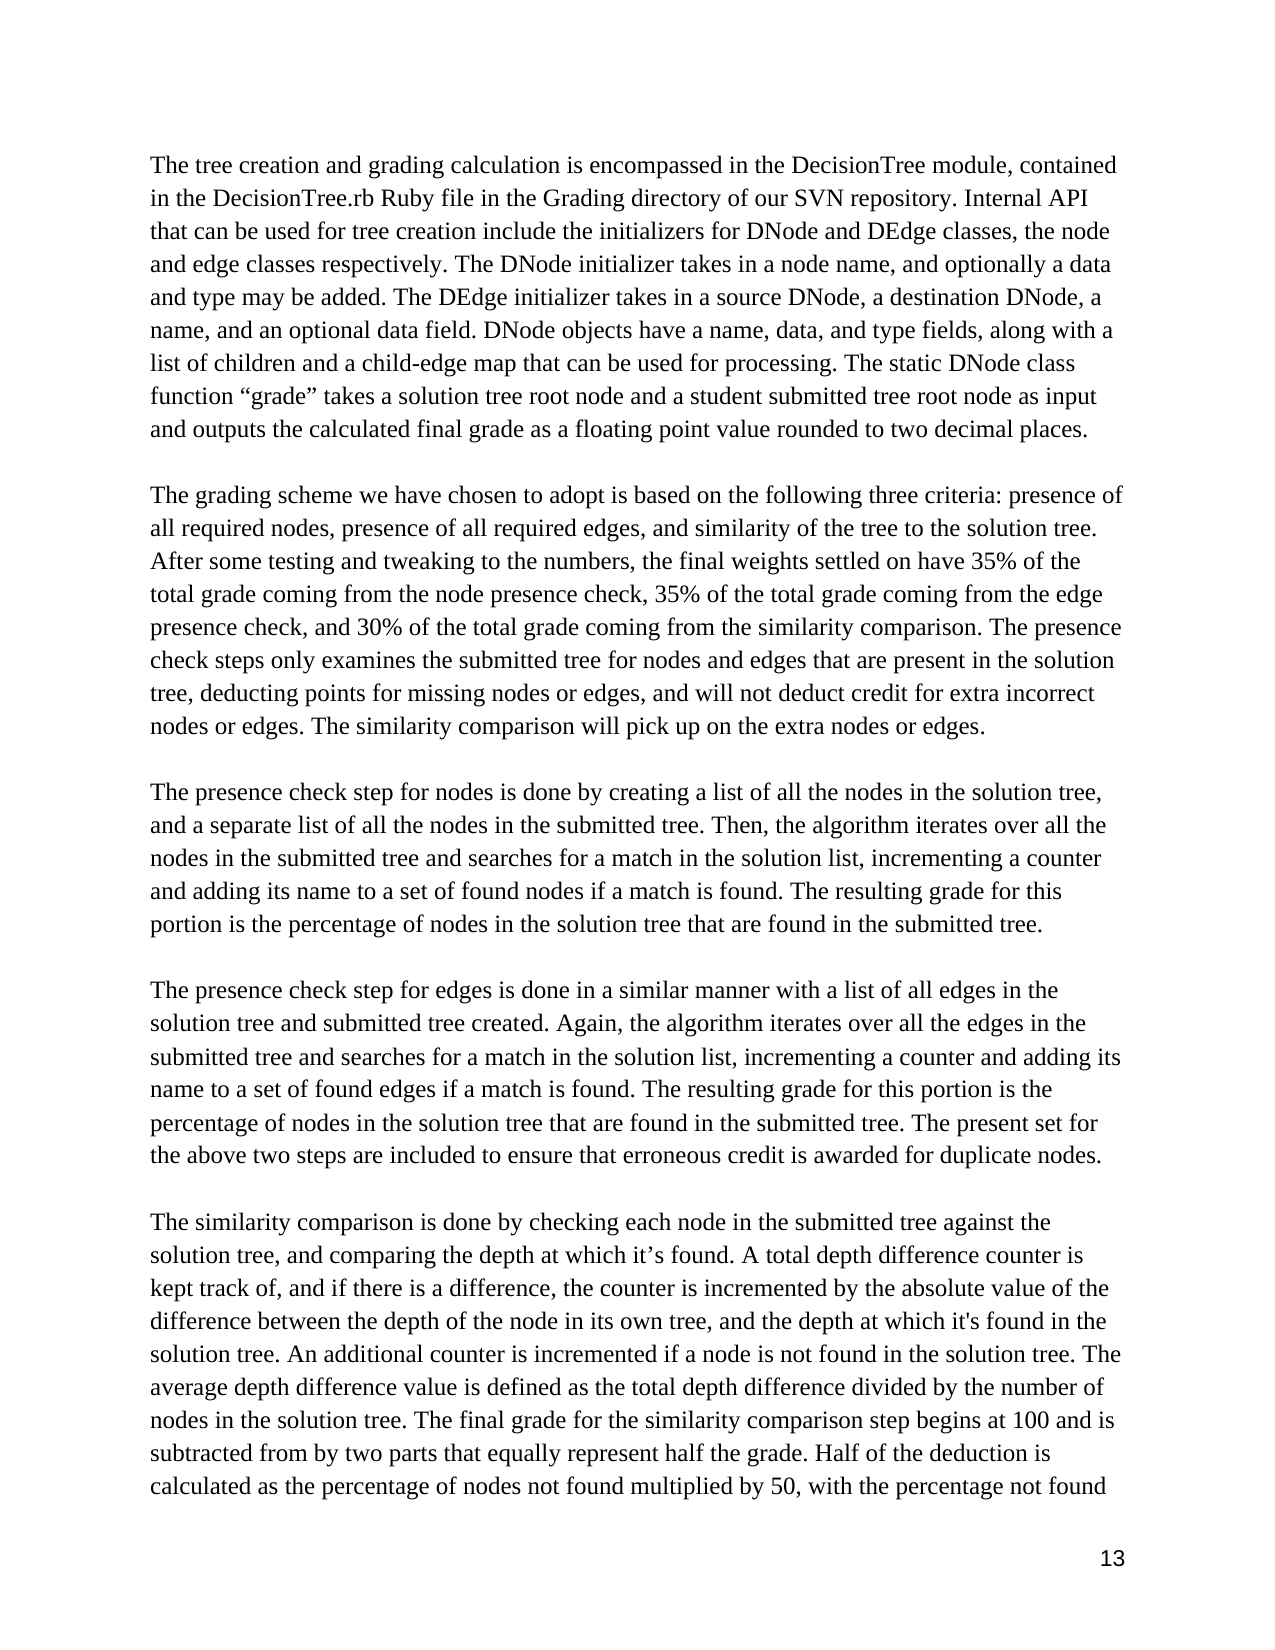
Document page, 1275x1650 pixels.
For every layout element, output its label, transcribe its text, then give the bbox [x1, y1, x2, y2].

text The presence check step for nodes is done by creating a list of all the nodes in the solution tree, and a separate list of all the nodes in the submitted tree. Then, the algorithm iterates over all the nodes in the submitted tree and searches for a match in the solution list, incrementing a counter and adding its name to a set of found nodes if a match is found. The resulting grade for this portion is the percentage of nodes in the solution tree that are found in the submitted tree. [150, 777, 1125, 938]
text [150, 1207, 1125, 1499]
text The presence check step for edges is done in a similar manner with a list of all edges in the solution tree and submitted tree created. Again, the algorithm iterates over all the edges in the submitted tree and searches for a match in the solution list, incrementing a counter and adding its name to a set of found edges if a match is found. The resulting grade for this portion is the percentage of nodes in the solution tree that are found in the submitted tree. The present set for the above two steps are included to ensure that erroneous credit is awarded for duplicate nodes. [150, 976, 1125, 1169]
text The tree creation and grading calculation is encompassed in the DecisionTree module, contained in the DecisionTree.rb Ruby file in the Grading directory of our SVN repository. Internal API that can be used for tree creation include the initializers for DNode and DEdge classes, the node and edge classes respectively. The DNode initializer takes in a node name, and optionally a data and type may be added. The DEdge initializer takes in a source DNode, a destination DNode, a name, and an optional data field. DNode objects have a name, data, and type fields, along with a list of children and a child-edge map that can be used for processing. The static DNode class function “grade” takes a solution tree root node and a student submitted tree root node as input and outputs the calculated final grade as a floating point value rounded to two decimal places. [150, 150, 1125, 443]
text The grading scheme we have chosen to adopt is based on the following three criteria: presence of all required nodes, presence of all required edges, and similarity of the tree to the solution tree. After some testing and tweaking to the numbers, the final weights settled on have 35% of the total grade coming from the node presence check, 35% of the total grade coming from the edge presence check, and 30% of the total grade coming from the similarity comparison. The presence check steps only examines the submitted tree for nodes and edges that are present in the solution tree, deducting points for missing nodes or edges, and will not deduct credit for extra incorrect nodes or edges. The similarity comparison will pick up on the extra nodes or edges. [150, 480, 1125, 740]
